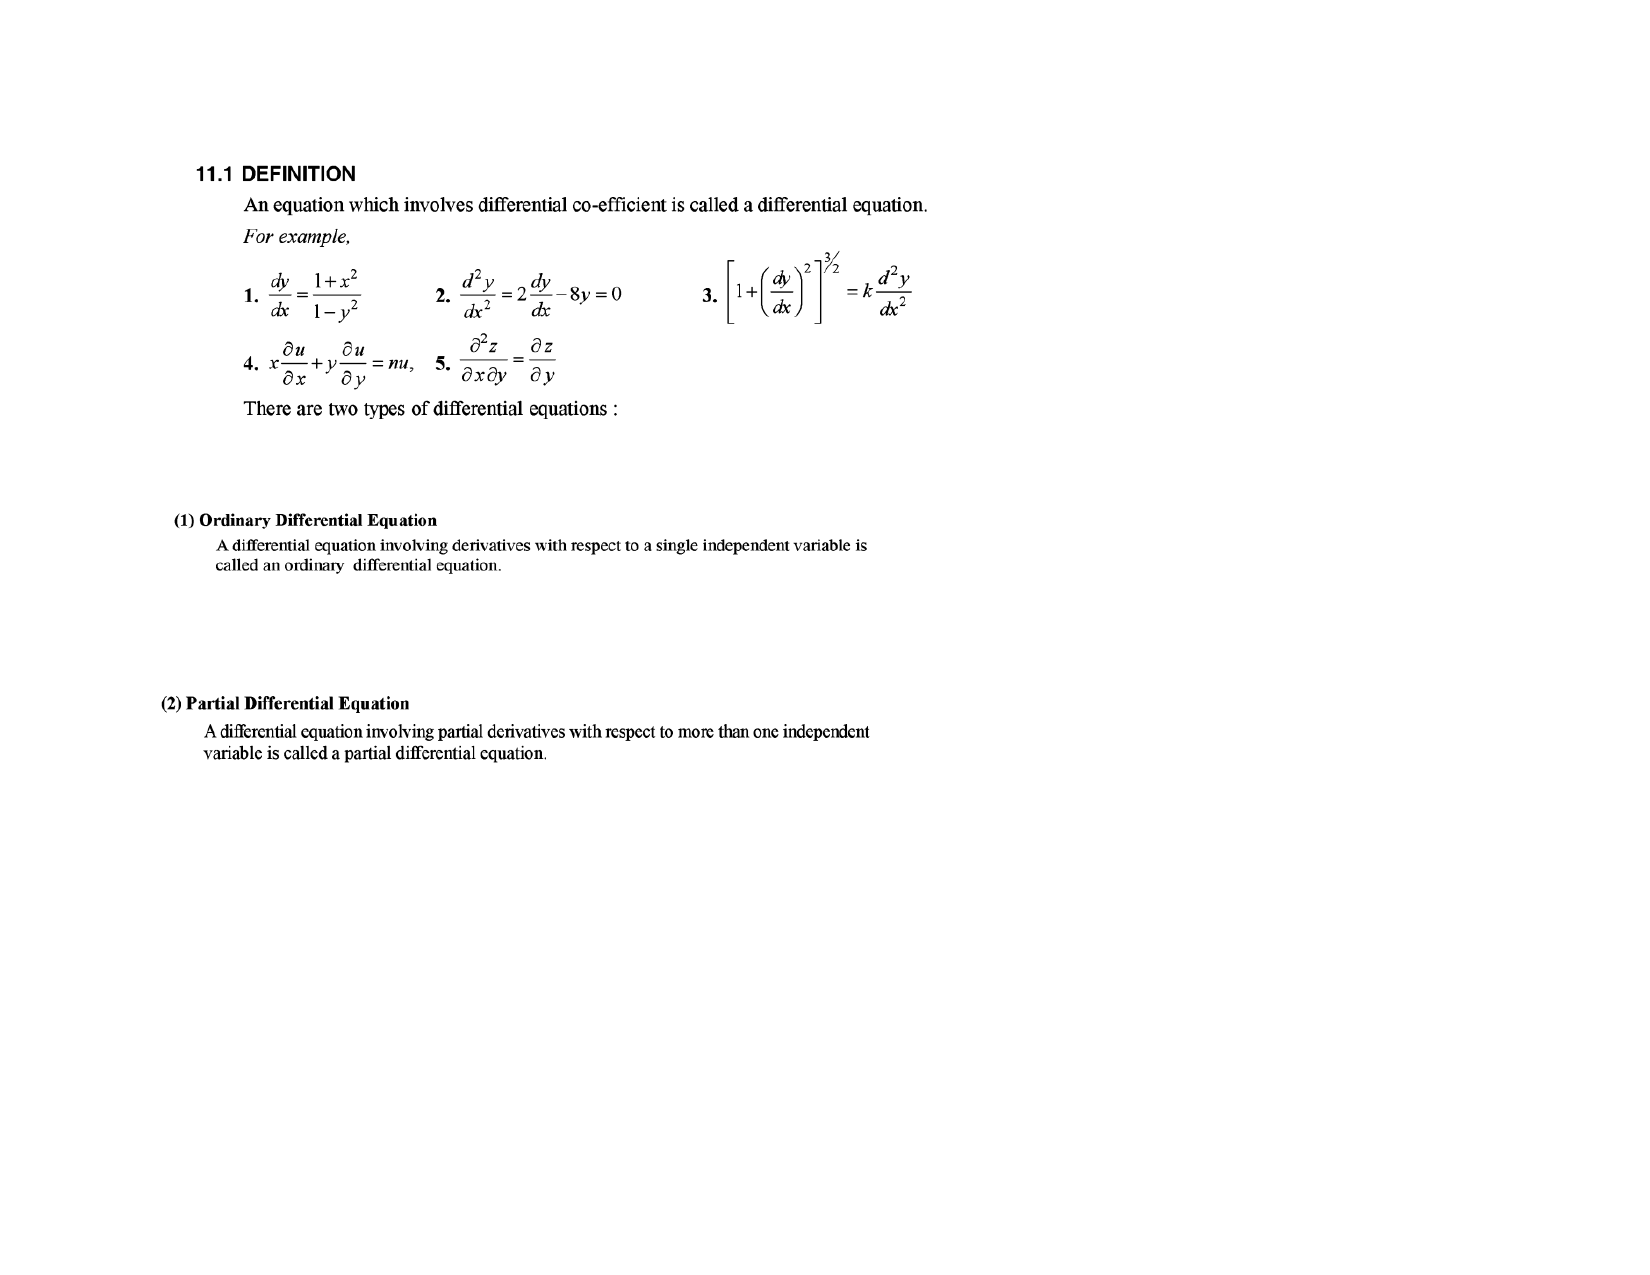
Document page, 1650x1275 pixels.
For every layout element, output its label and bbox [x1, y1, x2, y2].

picture [150, 150, 1070, 993]
